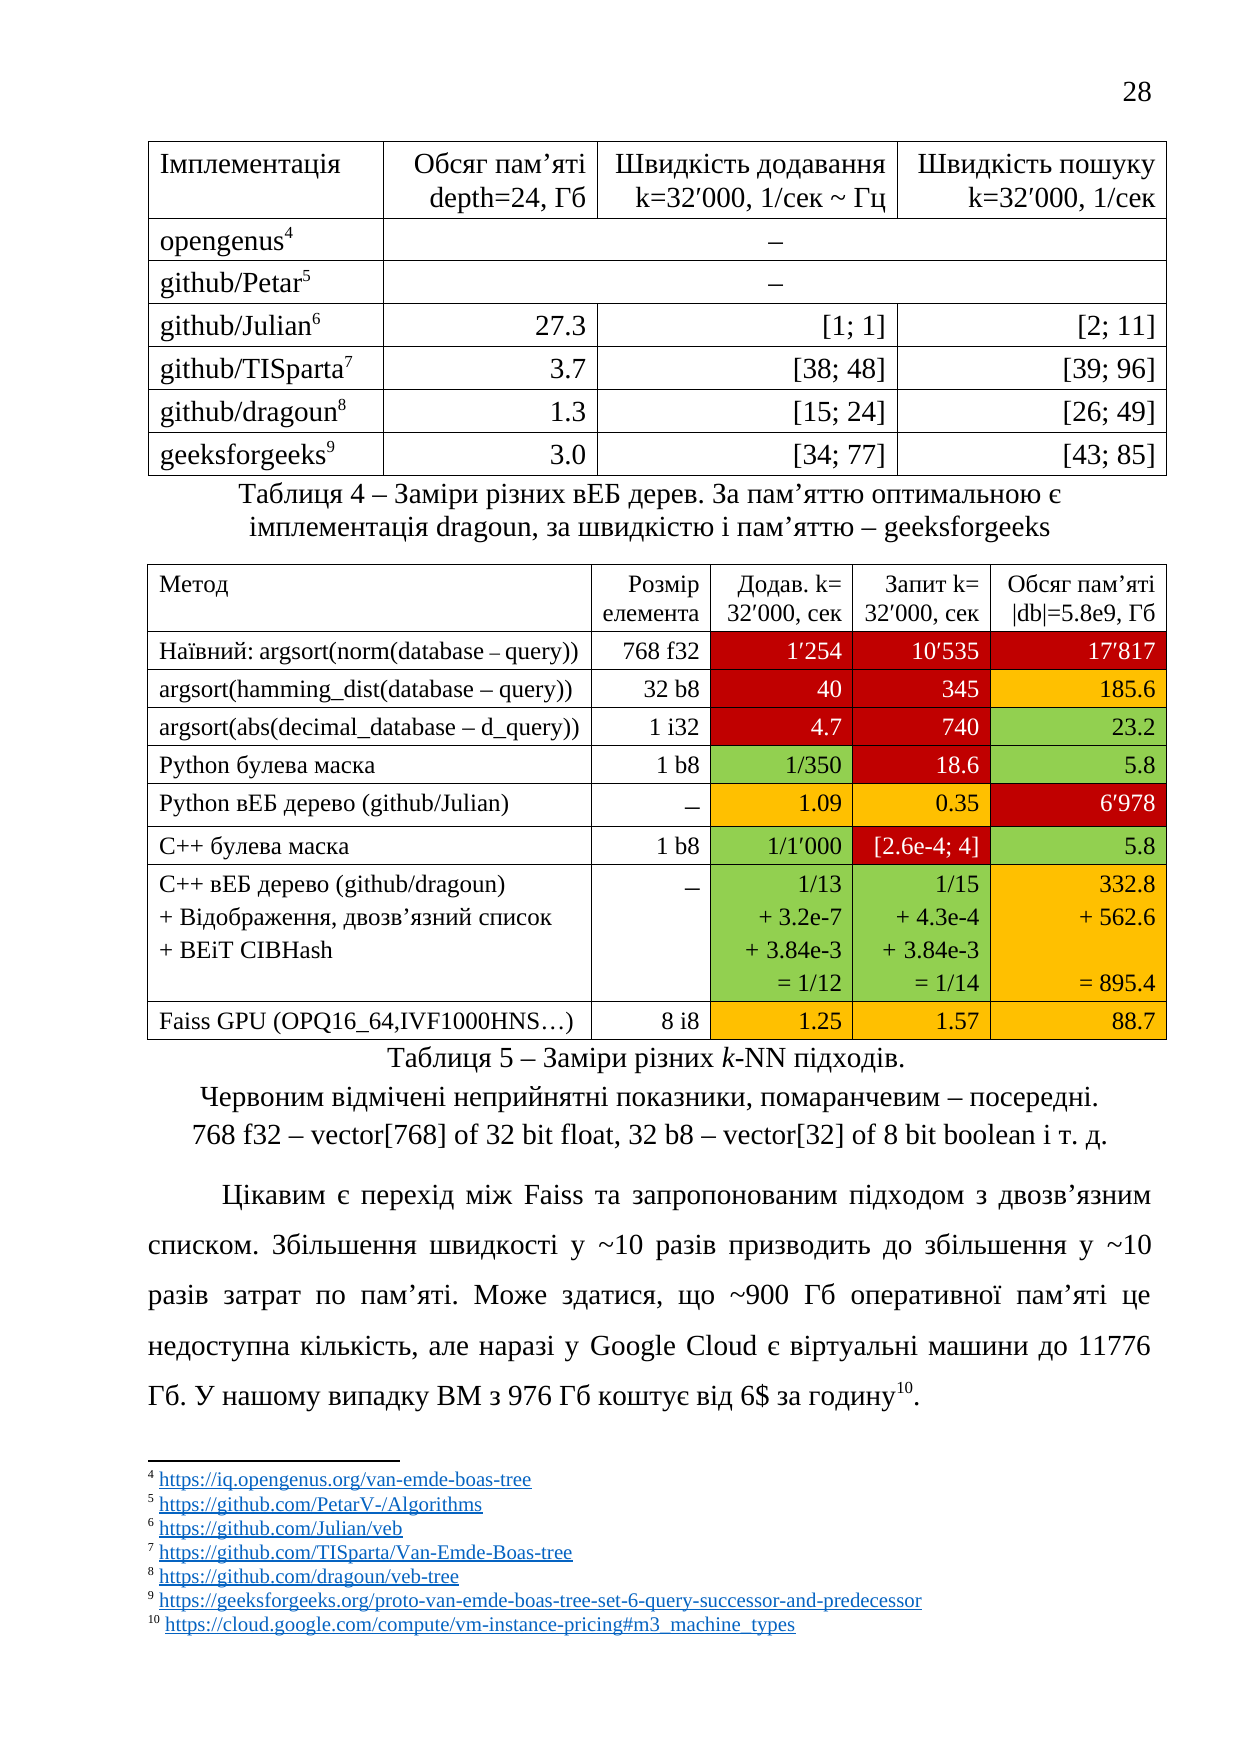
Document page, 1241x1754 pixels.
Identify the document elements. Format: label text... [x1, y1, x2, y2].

table_header Розмір елемента [592, 565, 710, 631]
table_cell 1.09 [711, 784, 852, 826]
table_header Обсяг пам’яті depth=24, Гб [384, 142, 597, 217]
table_cell 3.7 [384, 347, 597, 389]
table_cell 1.3 [384, 390, 597, 432]
table_cell Python вЕБ дерево (github/Julian) [148, 784, 591, 826]
table_cell 5.8 [991, 827, 1166, 864]
table_cell github/TISparta [149, 347, 383, 389]
table_cell [38; 48] [598, 347, 897, 389]
table_cell 3.0 [384, 433, 597, 475]
table_cell 1′254 [711, 632, 852, 669]
table_cell 185.6 [991, 670, 1166, 707]
table_cell [43; 85] [898, 433, 1166, 475]
table_cell 1/350 [711, 746, 852, 783]
table_cell 1 i32 [592, 708, 710, 745]
table_header Швидкість додавання k=32′000, 1/сек ~ Гц [598, 142, 897, 217]
table_cell 18.6 [853, 746, 990, 783]
table_cell 17′817 [991, 632, 1166, 669]
table_cell С++ вЕБ дерево (github/dragoun) + Відображення, двозв’язний список + BEiT CIBHash [148, 865, 591, 1001]
table_header Запит k= 32′000, сек [853, 565, 990, 631]
text Таблиця 5 – Заміри різних k-NN підходів. Червоним відмічені неприйнятні показники, помаранчевим – посередні. 768 f32 – vector[768] of 32 bit float, 32 b8 – vector[32] of 8 bit boolean і т. д. [148, 1040, 1152, 1151]
table_cell 1 b8 [592, 746, 710, 783]
table_cell – [384, 219, 1166, 260]
table_cell 88.7 [991, 1002, 1166, 1039]
table_cell 5.8 [991, 746, 1166, 783]
table_cell github/dragoun [149, 390, 383, 432]
table_header Обсяг пам’яті |db|=5.8e9, Гб [991, 565, 1166, 631]
table_cell 1/15 + 4.3e-4 + 3.84e-3 = 1/14 [853, 865, 990, 1001]
table_cell 0.35 [853, 784, 990, 826]
table_cell [26; 49] [898, 390, 1166, 432]
table_header Швидкість пошуку k=32′000, 1/сек [898, 142, 1166, 217]
table_cell 8 i8 [592, 1002, 710, 1039]
table_cell [34; 77] [598, 433, 897, 475]
table_cell 27.3 [384, 304, 597, 346]
table_cell 1/13 + 3.2e-7 + 3.84e-3 = 1/12 [711, 865, 852, 1001]
table_cell github/Petar [149, 261, 383, 303]
table_cell 332.8 + 562.6 = 895.4 [991, 865, 1166, 1001]
table_cell [1; 1] [598, 304, 897, 346]
table_cell – [592, 865, 710, 1001]
table_cell 345 [853, 670, 990, 707]
table_cell argsort(hamming_dist(database – query)) [148, 670, 591, 707]
table_cell – [384, 261, 1166, 303]
table_cell 1.57 [853, 1002, 990, 1039]
table_cell [39; 96] [898, 347, 1166, 389]
table_cell argsort(abs(decimal_database – d_query)) [148, 708, 591, 745]
table_cell 1/1′000 [711, 827, 852, 864]
table_cell 768 f32 [592, 632, 710, 669]
table_cell – [592, 784, 710, 826]
table_cell Faiss GPU (OPQ16_64,IVF1000HNS…) [148, 1002, 591, 1039]
table_cell [2; 11] [898, 304, 1166, 346]
table_cell Python булева маска [148, 746, 591, 783]
table_header Додав. k= 32′000, сек [711, 565, 852, 631]
table_cell 6′978 [991, 784, 1166, 826]
table_cell 1.25 [711, 1002, 852, 1039]
table_cell [15; 24] [598, 390, 897, 432]
table_cell Наївний: argsort(norm(database – query)) [148, 632, 591, 669]
table_header Метод [148, 565, 591, 631]
table_cell 40 [711, 670, 852, 707]
table_cell С++ булева маска [148, 827, 591, 864]
table_cell 32 b8 [592, 670, 710, 707]
table_cell opengenus [149, 219, 383, 260]
table_cell 10′535 [853, 632, 990, 669]
table_cell [2.6e-4; 4] [853, 827, 990, 864]
table_cell 1 b8 [592, 827, 710, 864]
table_cell 23.2 [991, 708, 1166, 745]
text Таблиця 4 – Заміри різних вЕБ дерев. За пам’яттю оптимальною є імплементація dragoun, за швидкістю і пам’яттю – geeksforgeeks [148, 476, 1152, 543]
table_cell 4.7 [711, 708, 852, 745]
text Цікавим є перехід між Faiss та запропонованим підходом з двозв’язним списком. Збільшення швидкості у ~10 разів призводить до збільшення у ~10 разів затрат по пам’яті. Може здатися, що ~900 Гб оперативної пам’яті це недоступна кількість, але наразі у Google Cloud є віртуальні машини до 11776 Гб. У нашому випадку ВМ з 976 Гб коштує від 6$ за годину. [148, 1177, 1152, 1412]
table_cell geeksforgeeks [149, 433, 383, 475]
table_cell github/Julian [149, 304, 383, 346]
table_header Імплементація [149, 142, 383, 217]
table_cell 740 [853, 708, 990, 745]
